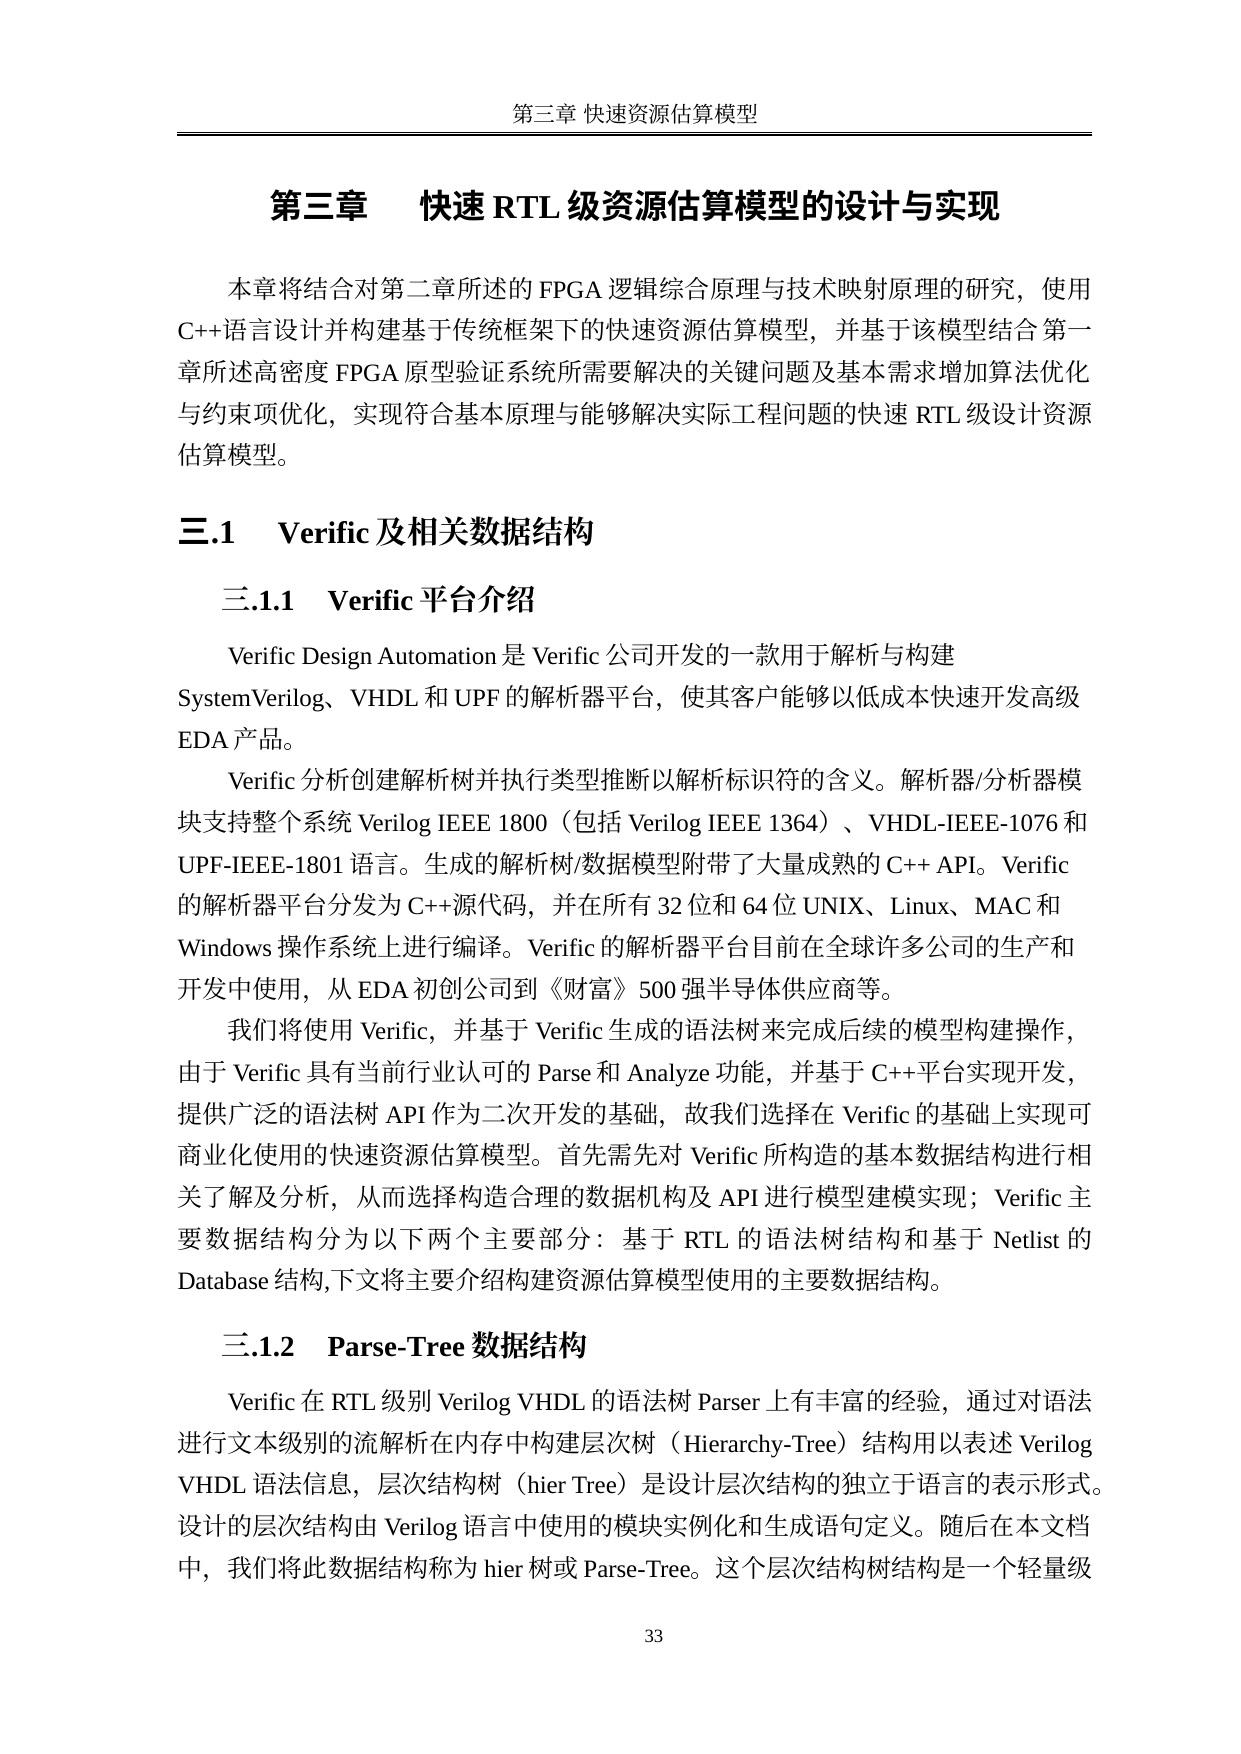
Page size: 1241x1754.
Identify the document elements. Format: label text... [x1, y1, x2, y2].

subtitle 快速RTL级资源估算模型的设计与实现 [177, 186, 1092, 227]
text Verific Design Automation是Verific公司开发的一款用于解析与构建SystemVerilog、VHDL和UPF的解析器平台，使其客户能够以低成本快速开发高级EDA产品。 [177, 631, 1092, 756]
subtitle Parse-Tree数据结构 [222, 1323, 1092, 1365]
text 我们将使用Verific，并基于Verific生成的语法树来完成后续的模型构建操作，由于Verific具有当前行业认可的Parse和Analyze功能，并基于C++平台实现开发，提供广泛的语法树API作为二次开发的基础，故我们选择在Verific的基础上实现可商业化使用的快速资源估算模型。首先需先对Verific所构造的基本数据结构进行相关了解及分析，从而选择构造合理的数据机构及API进行模型建模实现；Verific主要数据结构分为以下两个主要部分：基于RTL的语法树结构和基于Netlist的Database结构,下文将主要介绍构建资源估算模型使用的主要数据结构。 [177, 1006, 1092, 1298]
subtitle Verific平台介绍 [222, 577, 1092, 619]
text Verific分析创建解析树并执行类型推断以解析标识符的含义。解析器/分析器模块支持整个系统Verilog IEEE 1800（包括Verilog IEEE 1364）、VHDL-IEEE-1076和UPF-IEEE-1801语言。生成的解析树/数据模型附带了大量成熟的C++ API。Verific的解析器平台分发为C++源代码，并在所有32位和64位UNIX、Linux、MAC和Windows操作系统上进行编译。Verific的解析器平台目前在全球许多公司的生产和开发中使用，从EDA初创公司到《财富》500强半导体供应商等。 [177, 756, 1092, 1006]
subtitle Verific及相关数据结构 [177, 511, 1092, 552]
text 本章将结合对第二章所述的FPGA逻辑综合原理与技术映射原理的研究，使用C++语言设计并构建基于传统框架下的快速资源估算模型，并基于该模型结合第一章所述高密度FPGA原型验证系统所需要解决的关键问题及基本需求增加算法优化与约束项优化，实现符合基本原理与能够解决实际工程问题的快速RTL级设计资源估算模型。 [177, 265, 1092, 473]
